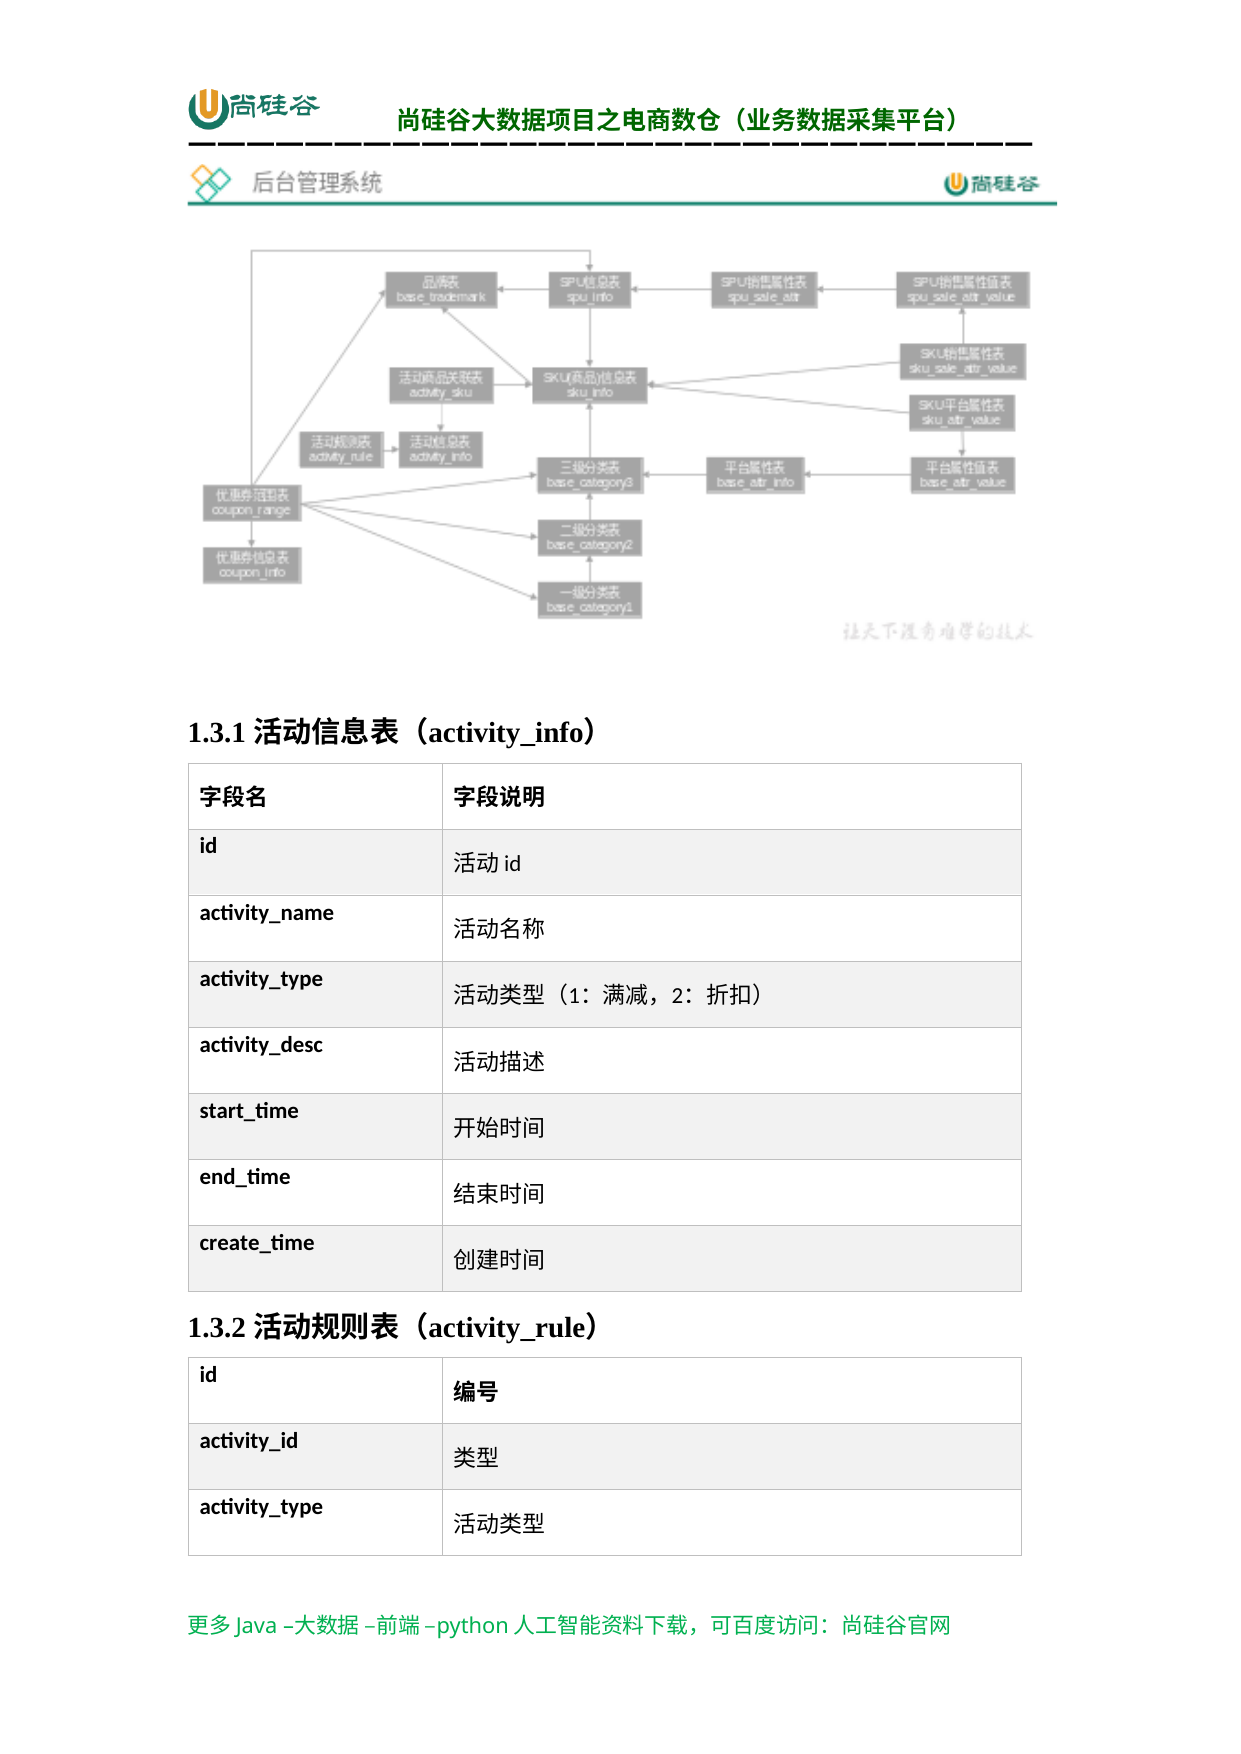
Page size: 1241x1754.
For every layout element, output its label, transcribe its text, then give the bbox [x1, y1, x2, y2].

table_cell 活动名称 [443, 896, 1021, 961]
subtitle 1.3.2 活动规则表（activity_rule） [187, 1292, 1053, 1357]
table_cell activity_type [189, 1490, 442, 1555]
table_cell start_time [189, 1094, 442, 1159]
table_cell 活动类型（1：满减，2：折扣） [443, 962, 1021, 1027]
table_cell 活动描述 [443, 1028, 1021, 1093]
table_header id [189, 1358, 442, 1423]
table_header 编号 [443, 1358, 1021, 1423]
table_cell create_time [189, 1226, 442, 1291]
table_cell 活动id [443, 830, 1021, 894]
table_cell 类型 [443, 1424, 1021, 1489]
table_cell activity_type [189, 962, 442, 1027]
table_header 字段说明 [443, 764, 1021, 828]
picture [187, 88, 320, 130]
table_cell activity_desc [189, 1028, 442, 1093]
table_cell activity_name [189, 896, 442, 961]
table_cell 活动类型 [443, 1490, 1021, 1555]
table_cell 创建时间 [443, 1226, 1021, 1291]
table_cell 结束时间 [443, 1160, 1021, 1225]
table_cell 开始时间 [443, 1094, 1021, 1159]
table_cell activity_id [189, 1424, 442, 1489]
table_cell end_time [189, 1160, 442, 1225]
table_header 字段名 [189, 764, 442, 828]
subtitle 1.3.1 活动信息表（activity_info） [187, 697, 1053, 762]
table_cell id [189, 830, 442, 894]
